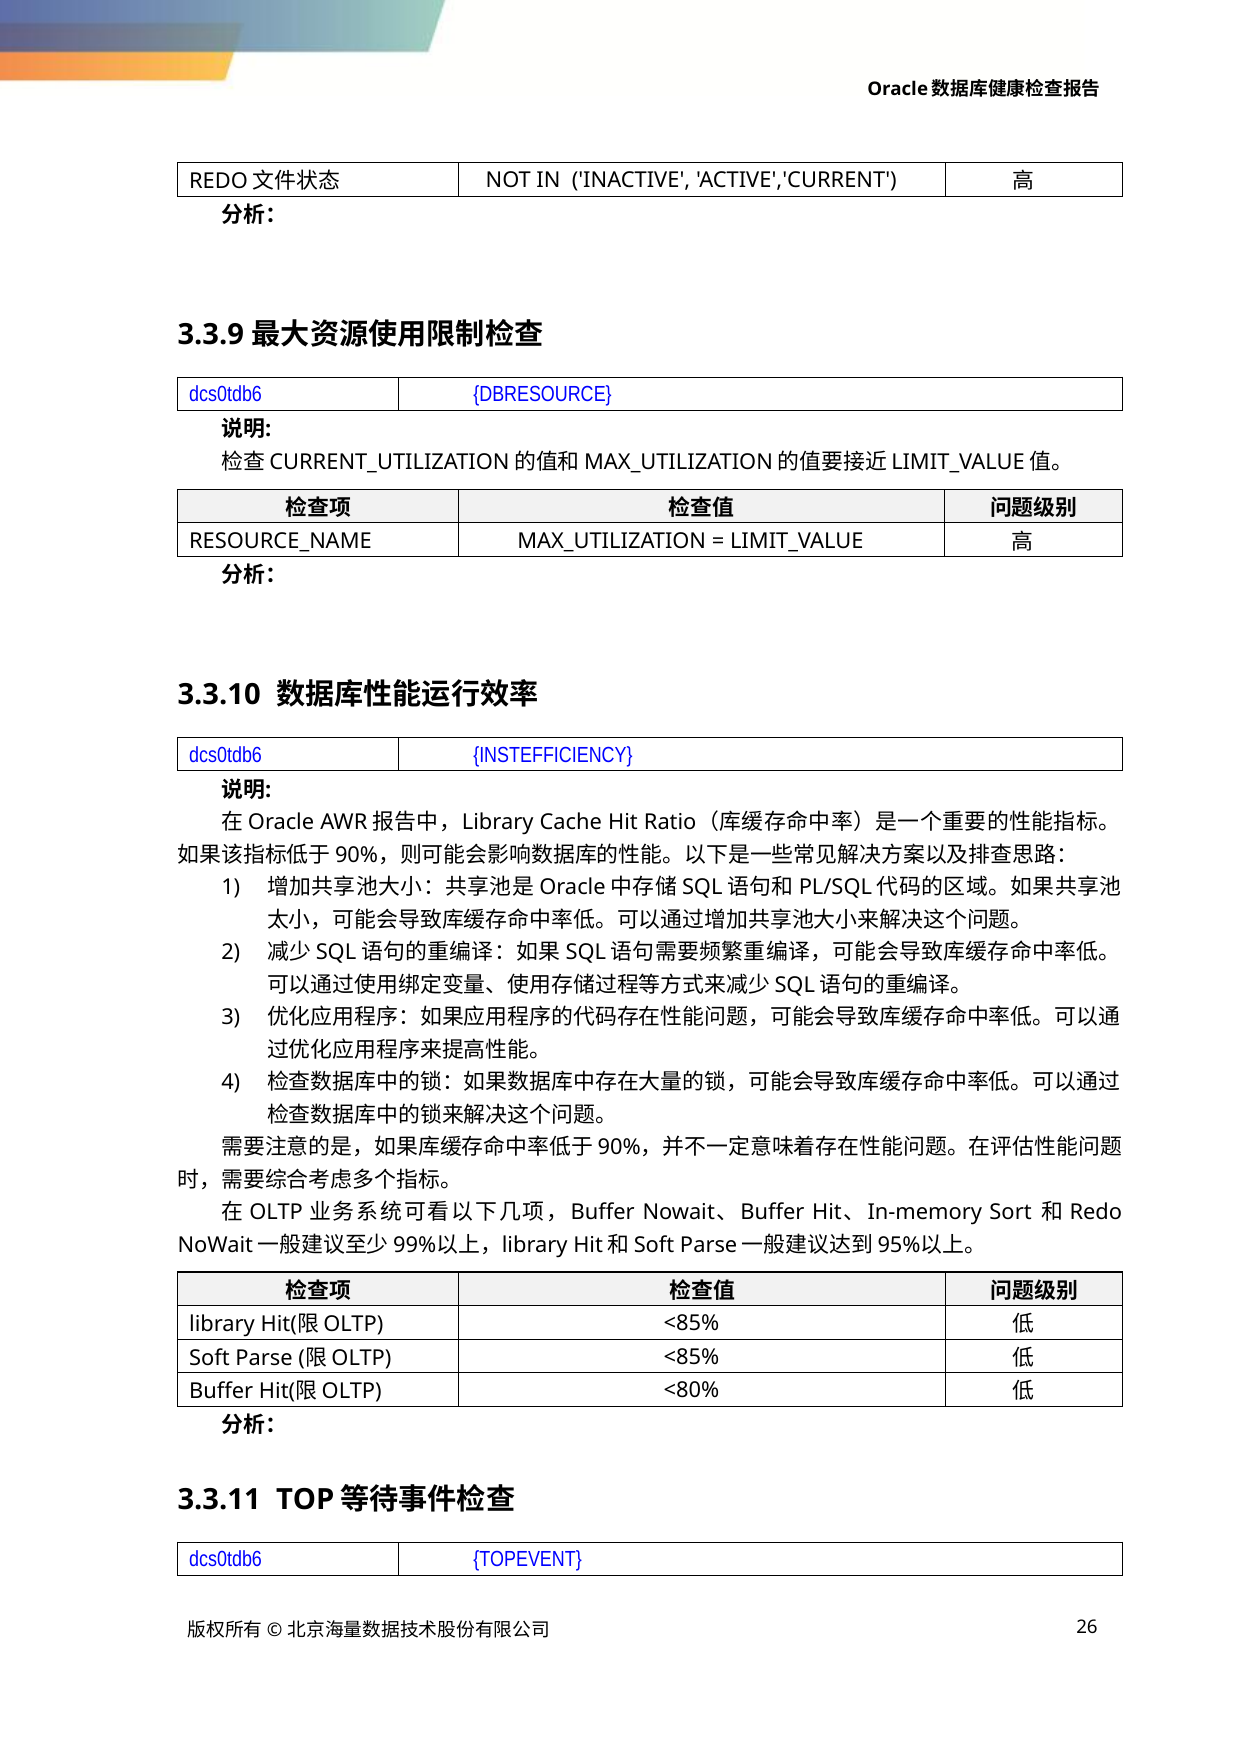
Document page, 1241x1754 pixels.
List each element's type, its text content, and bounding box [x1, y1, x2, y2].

table_header {INSTEFFICIENCY} [399, 738, 1122, 770]
picture [0, 0, 1085, 96]
text 最大资源使用限制检查 [177, 299, 1122, 364]
text 数据库性能运行效率 [177, 659, 1122, 724]
table_header 问题级别 [946, 1273, 1122, 1305]
table_header dcs0tdb6 [178, 1543, 398, 1575]
list 优化应用程序：如果应用程序的代码存在性能问题，可能会导致库缓存命中率低。可以通过优化应用程序来提高性能。 [221, 999, 1122, 1064]
text 在OLTP业务系统可看以下几项，Buffer Nowait、Buffer Hit、In-memory Sort 和Redo NoWait一般建议至少99%以上，library Hit和Soft Parse一般建议达到95%以上。 [177, 1194, 1122, 1259]
text 在Oracle AWR报告中，Library Cache Hit Ratio（库缓存命中率）是一个重要的性能指标。如果该指标低于90%，则可能会影响数据库的性能。以下是一些常见解决方案以及排查思路： [177, 804, 1122, 869]
list 检查数据库中的锁：如果数据库中存在大量的锁，可能会导致库缓存命中率低。可以通过检查数据库中的锁来解决这个问题。 [221, 1064, 1122, 1129]
text 分析： [177, 1407, 1100, 1439]
text 需要注意的是，如果库缓存命中率低于90%，并不一定意味着存在性能问题。在评估性能问题时，需要综合考虑多个指标。 [177, 1129, 1122, 1194]
text 说明: [177, 771, 1100, 804]
table_cell Soft Parse (限OLTP) [178, 1340, 458, 1372]
table_cell library Hit(限OLTP) [178, 1306, 458, 1338]
table_cell 高 [945, 523, 1122, 556]
table_header {TOPEVENT} [399, 1543, 1122, 1575]
table_cell RESOURCE_NAME [178, 523, 458, 556]
table_header 检查值 [459, 490, 944, 522]
table_header 问题级别 [945, 490, 1122, 522]
list 增加共享池大小：共享池是Oracle中存储SQL语句和PL/SQL代码的区域。如果共享池太小，可能会导致库缓存命中率低。可以通过增加共享池大小来解决这个问题。 [221, 869, 1122, 934]
table_header {DBRESOURCE} [399, 378, 1122, 410]
table_cell MAX_UTILIZATION = LIMIT_VALUE [459, 523, 944, 556]
picture [935, 86, 944, 96]
table_header 检查值 [459, 1273, 945, 1305]
list 减少SQL语句的重编译：如果SQL语句需要频繁重编译，可能会导致库缓存命中率低。可以通过使用绑定变量、使用存储过程等方式来减少SQL语句的重编译。 [221, 934, 1122, 999]
table_cell Buffer Hit(限OLTP) [178, 1373, 458, 1406]
table_cell 低 [946, 1373, 1122, 1406]
table_cell REDO文件状态 [178, 163, 458, 196]
picture [1009, 83, 1016, 96]
text 检查CURRENT_UTILIZATION的值和MAX_UTILIZATION的值要接近LIMIT_VALUE值。 [177, 444, 1122, 476]
table_cell NOT IN ('INACTIVE', 'ACTIVE','CURRENT') [459, 163, 945, 196]
picture [992, 82, 996, 95]
text 分析： [177, 557, 1100, 589]
table_header 检查项 [178, 490, 458, 522]
text 说明: [177, 411, 1100, 444]
table_cell <85% [459, 1340, 945, 1372]
picture [972, 83, 980, 96]
text TOP等待事件检查 [177, 1464, 1122, 1529]
text 分析： [177, 197, 1100, 229]
table_header dcs0tdb6 [178, 738, 398, 770]
table_header dcs0tdb6 [178, 378, 398, 410]
table_header 检查项 [178, 1273, 458, 1305]
table_cell 高 [946, 163, 1122, 196]
table_cell <80% [459, 1373, 945, 1406]
table_cell <85% [459, 1306, 945, 1338]
table_cell 低 [946, 1306, 1122, 1338]
table_cell 低 [946, 1340, 1122, 1372]
